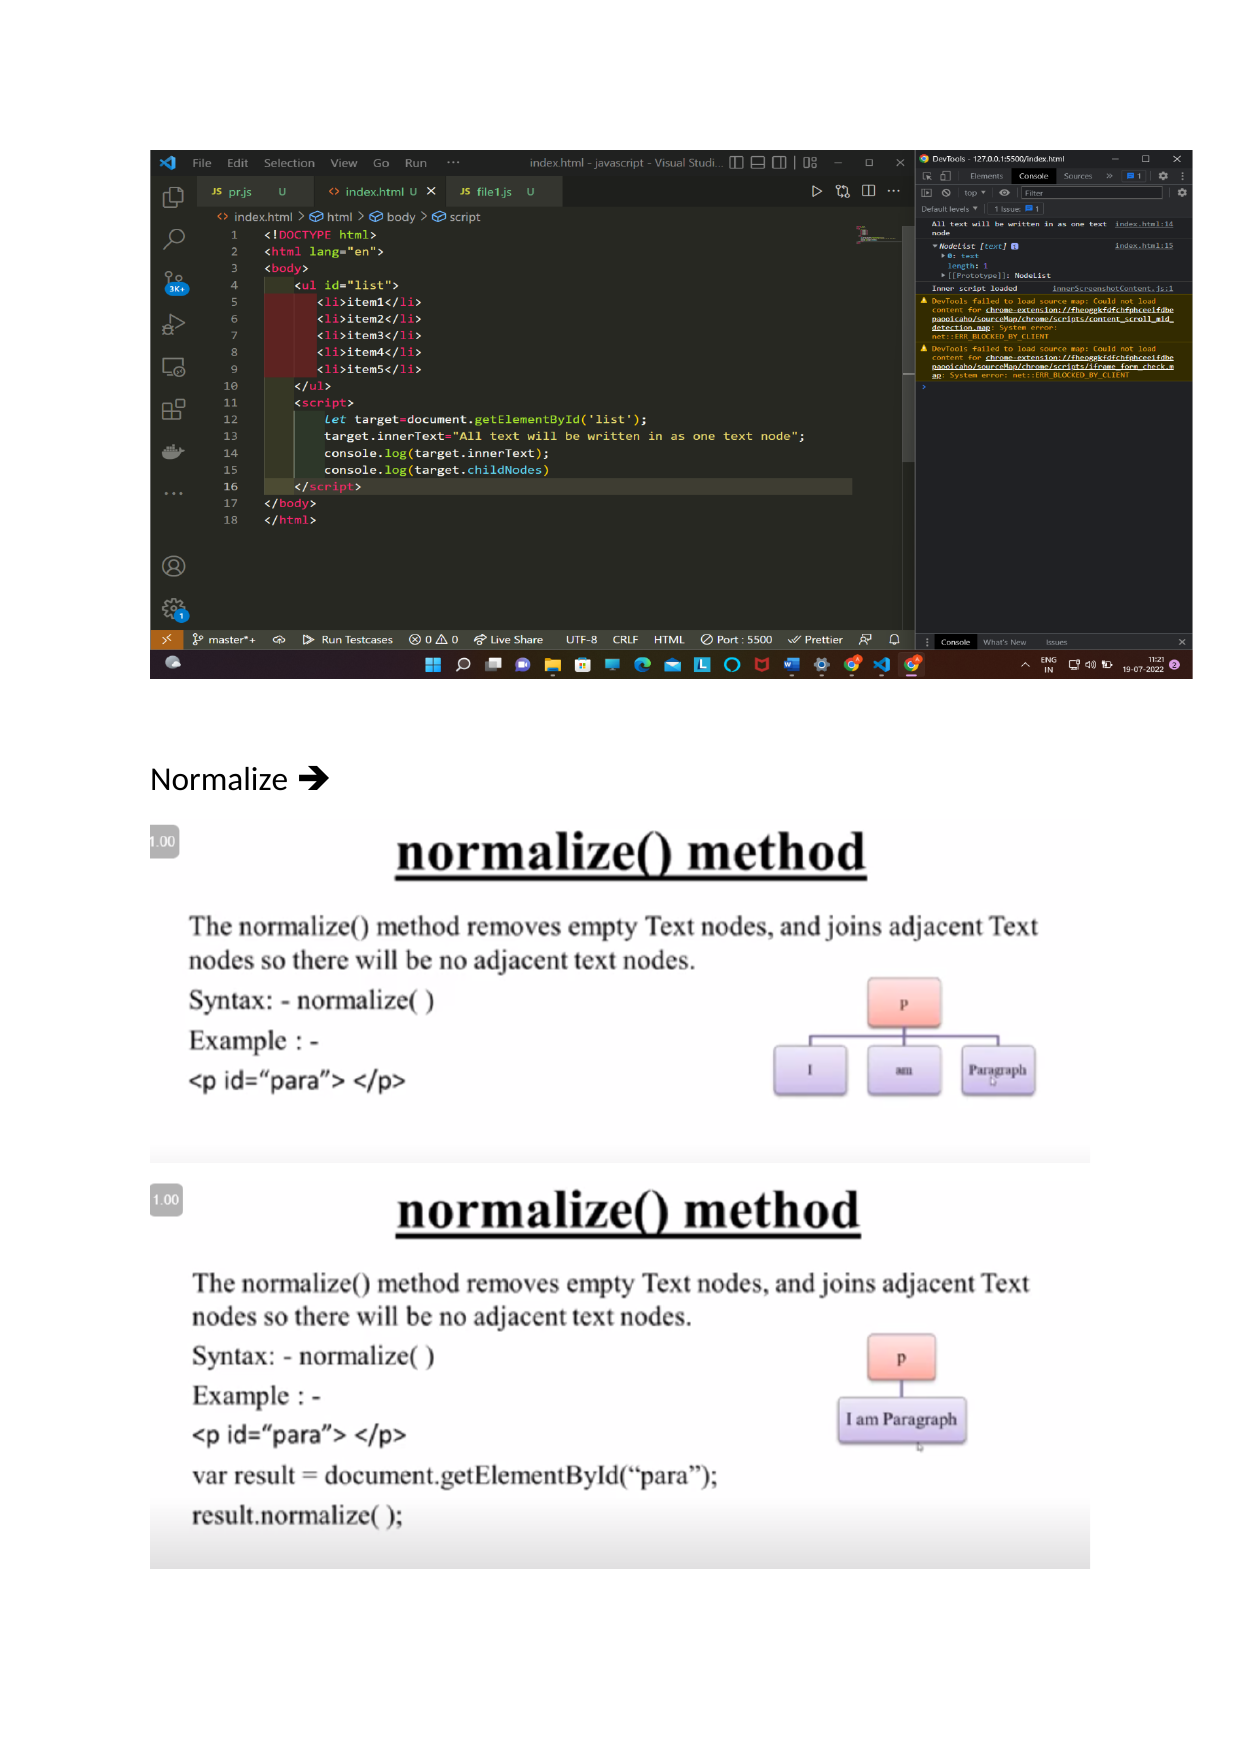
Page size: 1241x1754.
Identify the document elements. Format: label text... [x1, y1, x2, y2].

picture [150, 819, 1091, 1163]
text Normalize [150, 758, 1090, 799]
picture [150, 150, 1193, 679]
picture [150, 1181, 1091, 1569]
